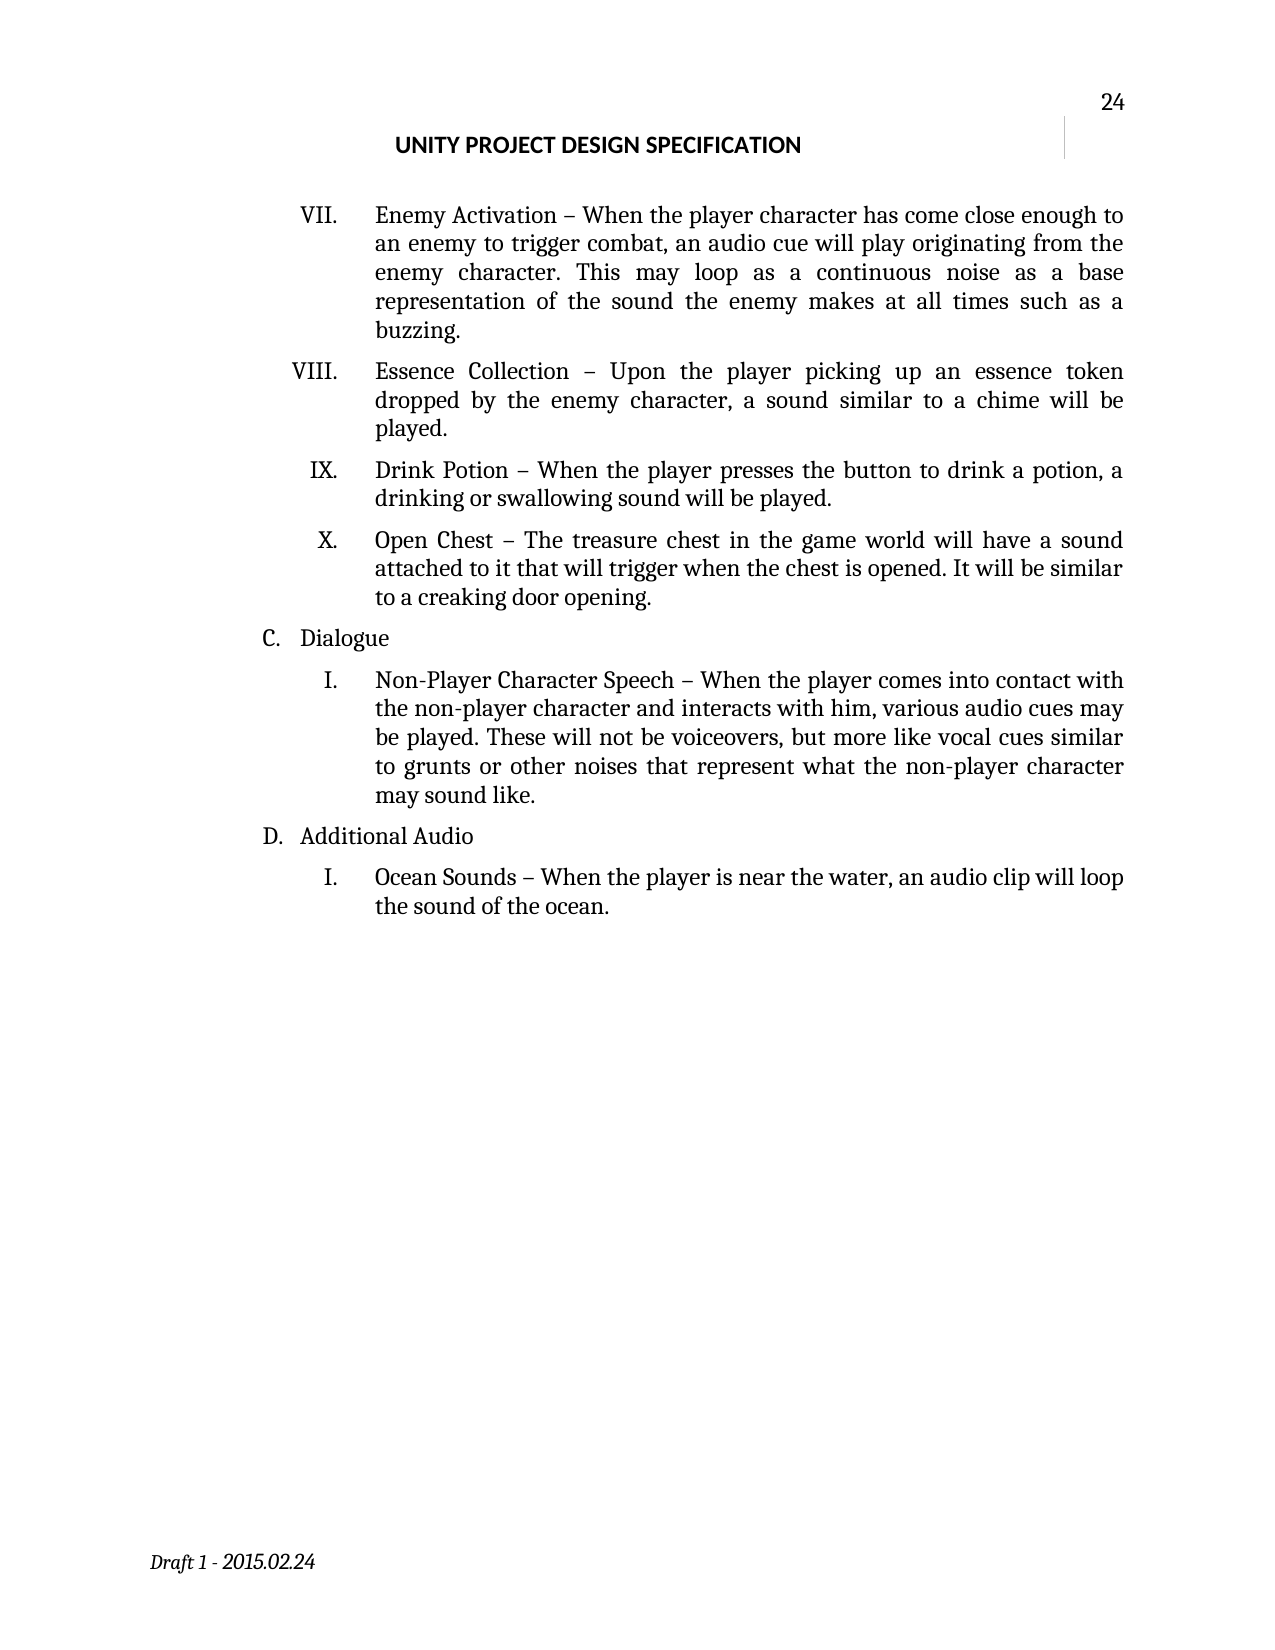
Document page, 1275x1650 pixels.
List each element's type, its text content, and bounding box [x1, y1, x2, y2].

list Non-Player Character Speech – When the player comes into contact with the non-player character and interacts with him, various audio cues may be played. These will not be voiceovers, but more like vocal cues similar to grunts or other noises that represent what the non-player character may sound like. [337, 666, 1125, 809]
list Essence Collection – Upon the player picking up an essence token dropped by the enemy character, a sound similar to a chime will be played. [337, 357, 1125, 443]
list Enemy Activation – When the player character has come close enough to an enemy to trigger combat, an audio cue will play originating from the enemy character. This may loop as a continuous noise as a base representation of the sound the enemy makes at all times such as a buzzing. [337, 201, 1125, 344]
list Dialogue [262, 624, 1125, 653]
list Drink Potion – When the player presses the button to drink a potion, a drinking or swallowing sound will be played. [337, 456, 1125, 513]
list Additional Audio [262, 822, 1125, 851]
list Open Chest – The treasure chest in the game world will have a sound attached to it that will trigger when the chest is opened. It will be similar to a creaking door opening. [337, 526, 1125, 612]
list Ocean Sounds – When the player is near the water, an audio clip will loop the sound of the ocean. [337, 863, 1125, 921]
